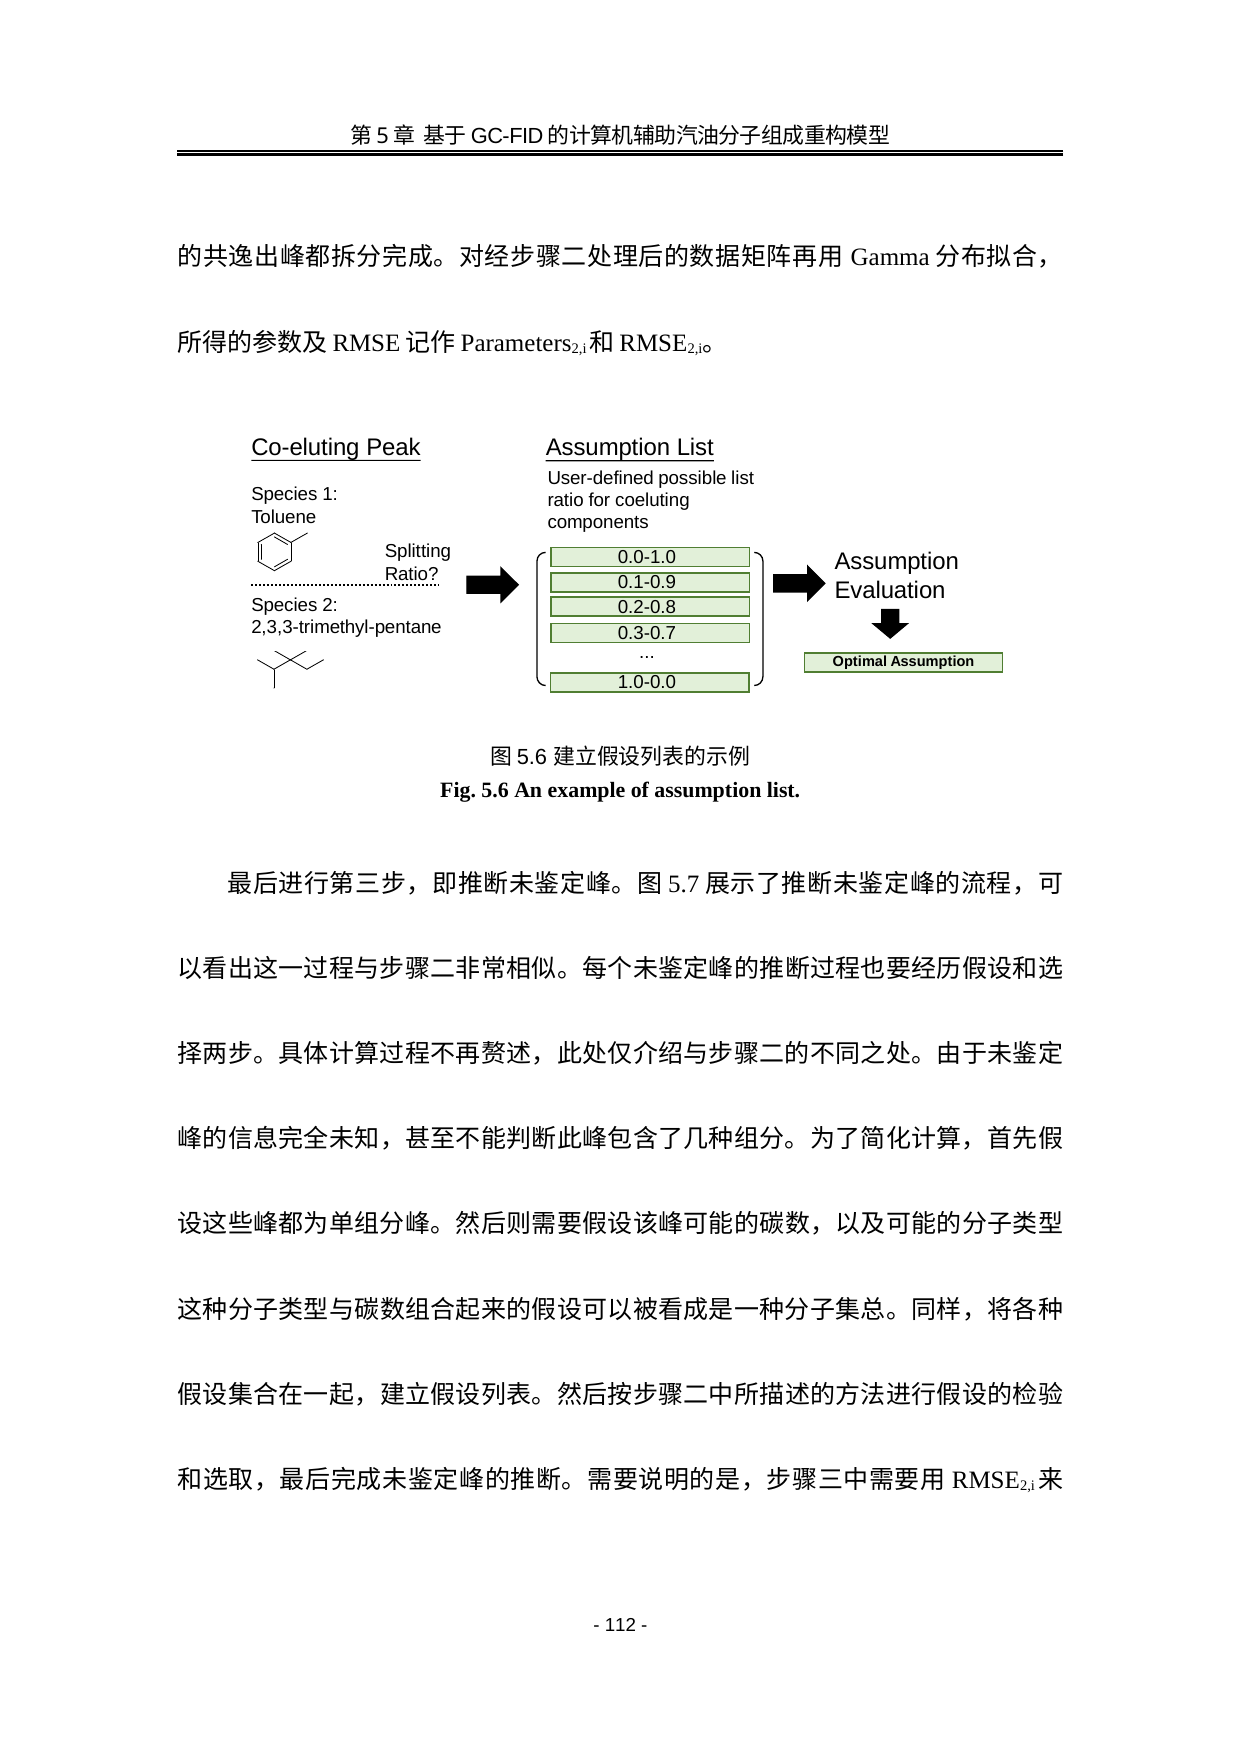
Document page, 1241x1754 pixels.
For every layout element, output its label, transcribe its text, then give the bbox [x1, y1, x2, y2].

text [177, 221, 1063, 374]
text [177, 848, 1063, 1511]
text 图5.6 建立假设列表的示例 [177, 738, 1063, 772]
text Fig. 5.6 An example of assumption list. [177, 772, 1063, 806]
